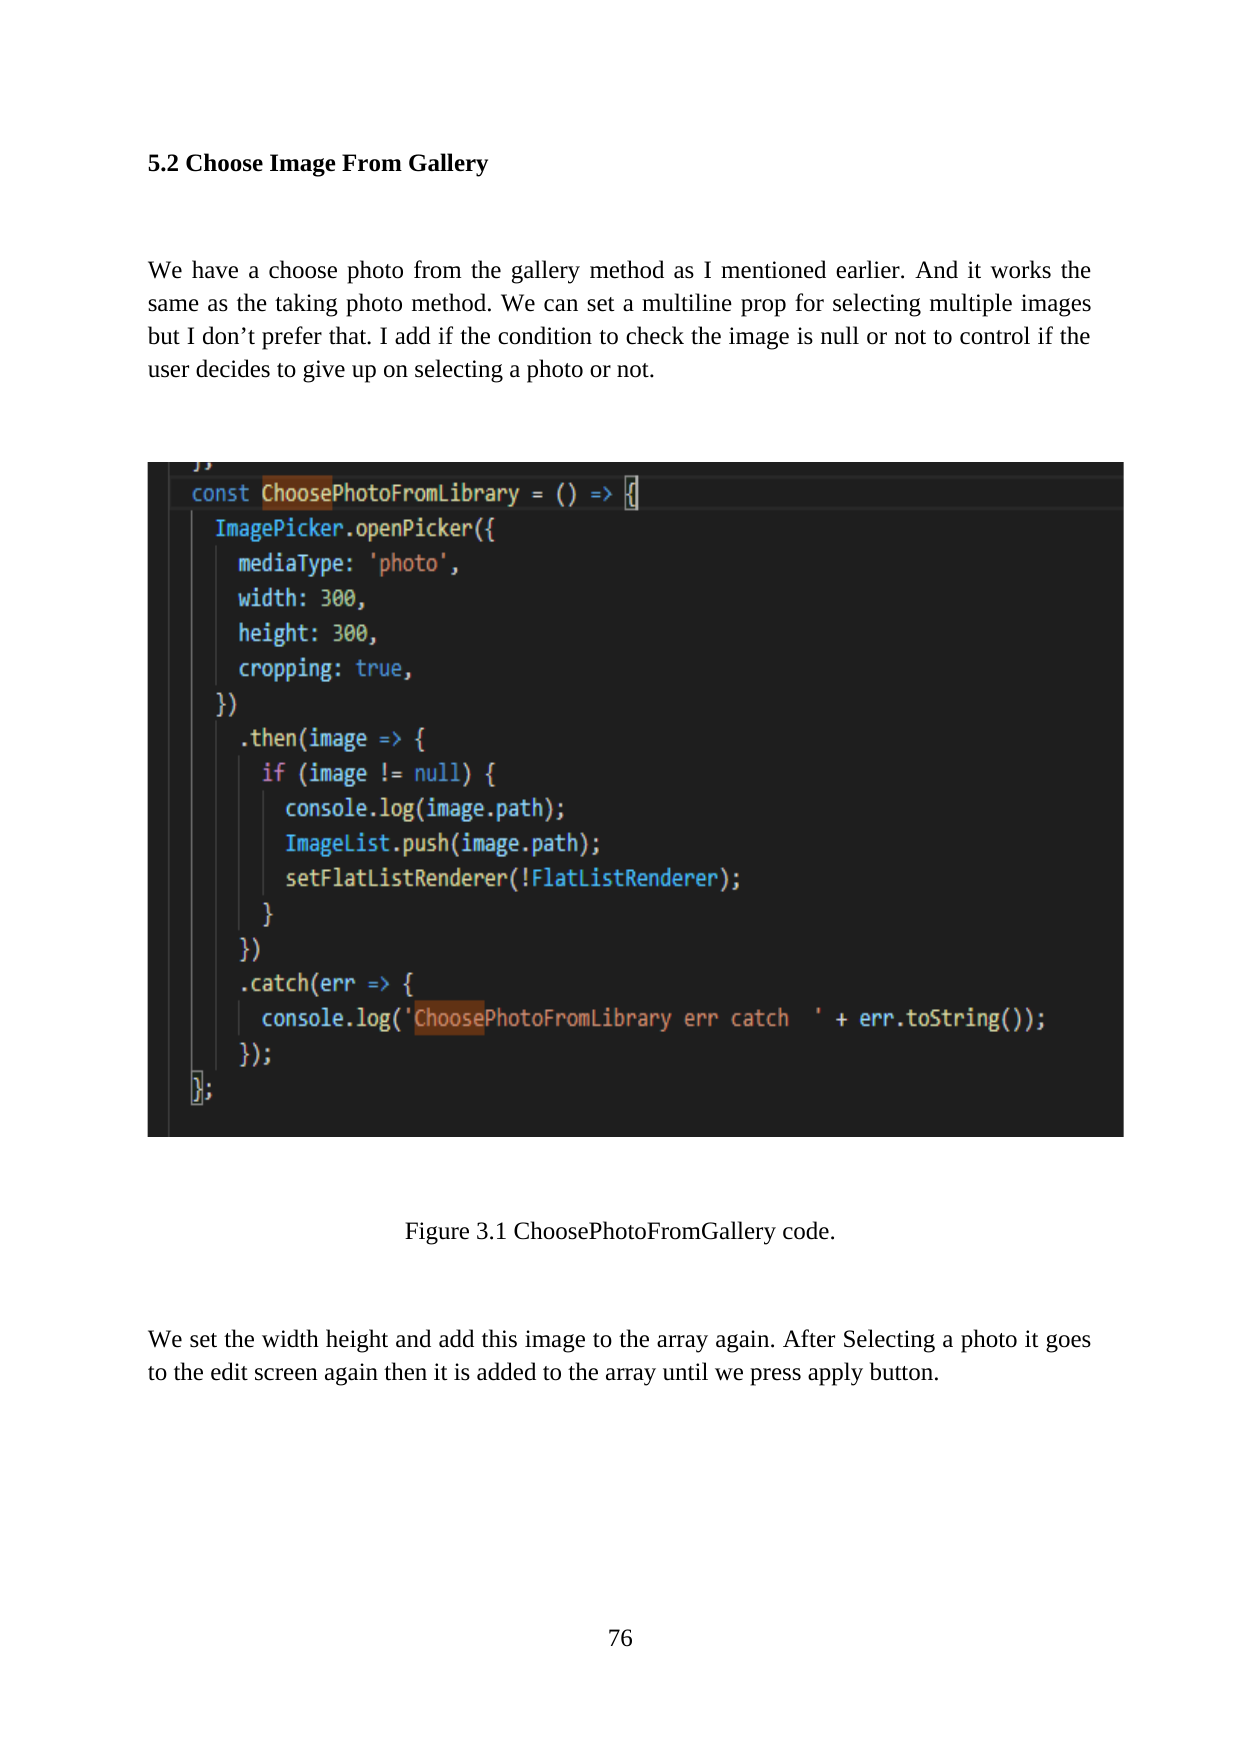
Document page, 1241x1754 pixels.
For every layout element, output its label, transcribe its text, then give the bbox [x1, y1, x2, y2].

text We set the width height and add this image to the array again. After Selecting a photo it goes to the edit screen again then it is added to the array until we press apply button. [148, 1324, 1093, 1386]
text Figure 3.1 ChoosePhotoFromGallery code. [148, 1216, 1093, 1245]
text We have a choose photo from the gallery method as I mentioned earlier. And it works the same as the taking photo method. We can set a multiline prop for selecting multiple images but I don’t prefer that. I add if the condition to check the image is null or not to control if the user decides to give up on selecting a photo or not. [148, 255, 1093, 383]
picture [147, 462, 1124, 1137]
text 5.2 Choose Image From Gallery [148, 148, 1093, 176]
